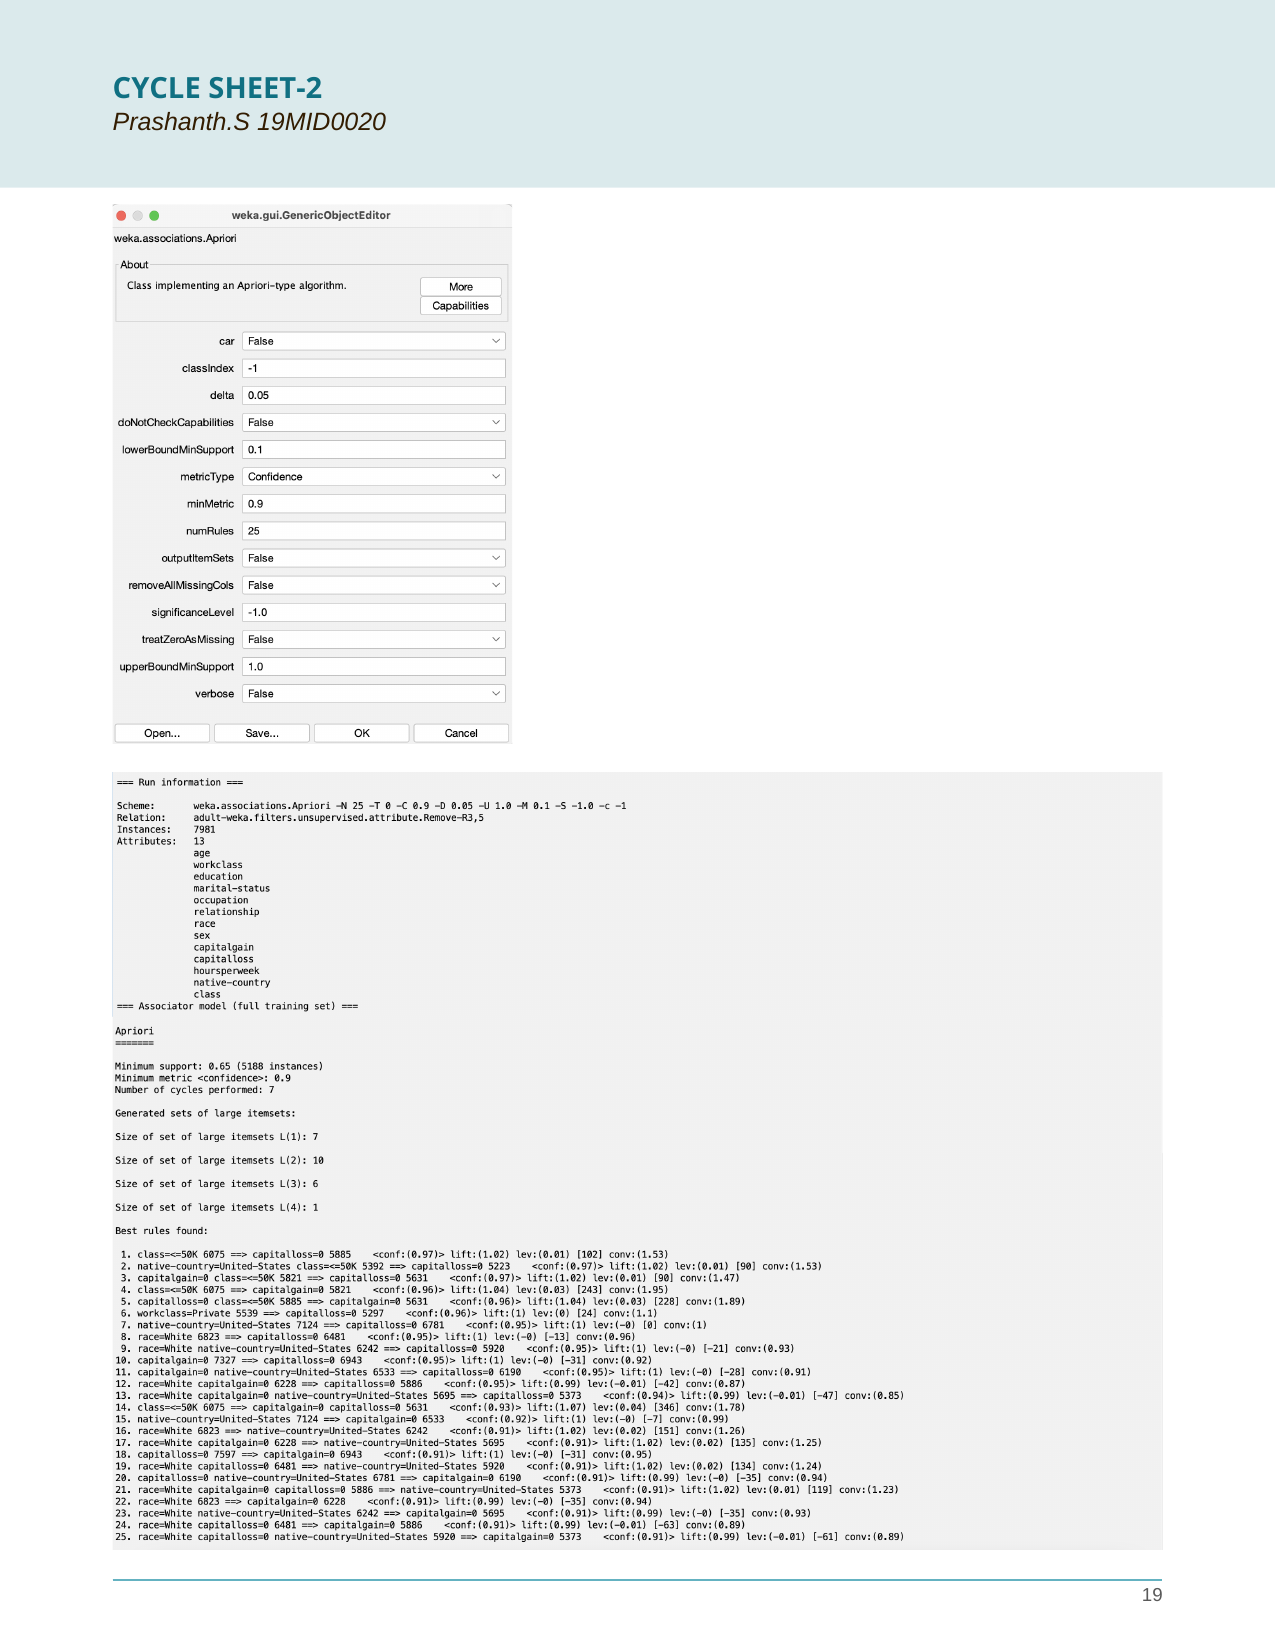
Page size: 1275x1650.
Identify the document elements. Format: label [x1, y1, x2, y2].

picture [112, 772, 1163, 1550]
picture [112, 204, 513, 744]
